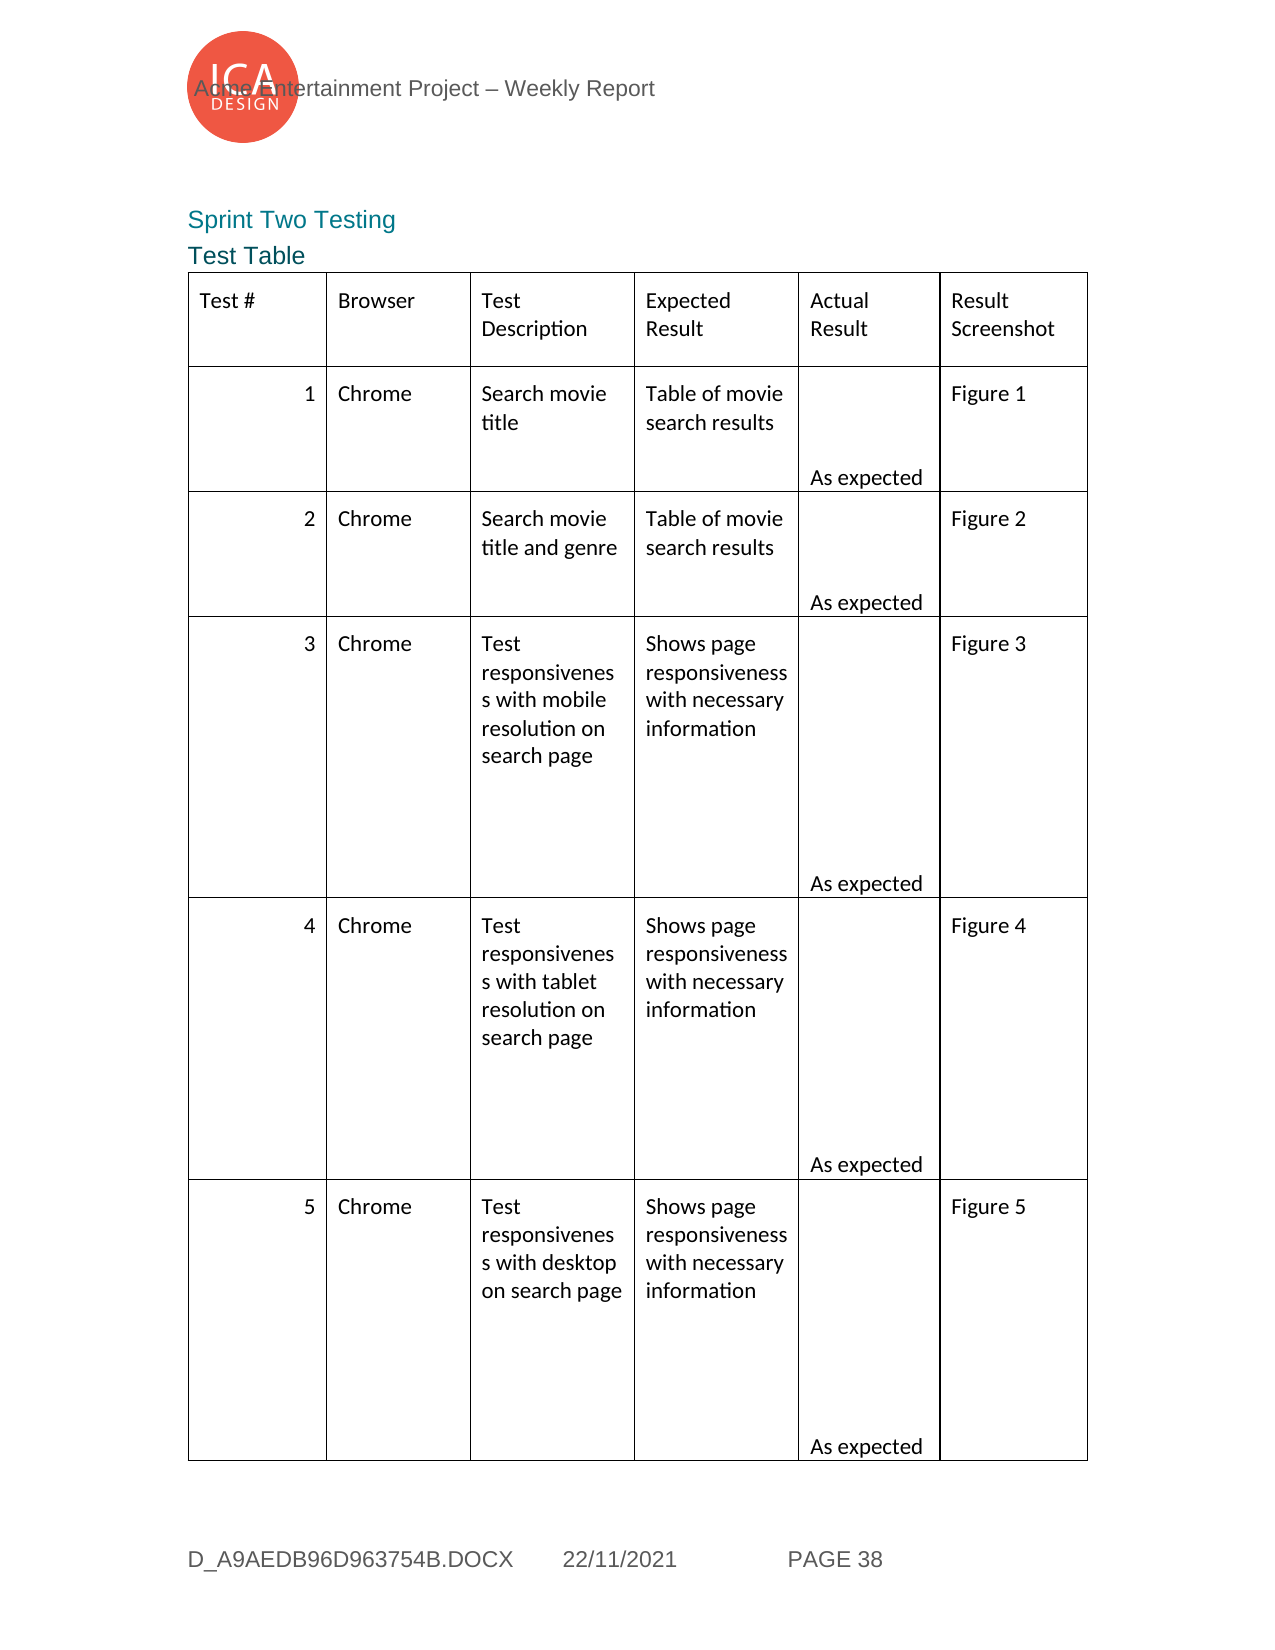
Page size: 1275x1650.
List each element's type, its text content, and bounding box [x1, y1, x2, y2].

table_cell Figure 3 [941, 617, 1087, 897]
table_header Test # [189, 273, 326, 366]
table_cell Chrome [327, 367, 470, 491]
table_cell Chrome [327, 617, 470, 897]
table_header Result Screenshot [941, 273, 1087, 366]
table_cell Figure 4 [941, 898, 1087, 1178]
table_cell Chrome [327, 1180, 470, 1460]
table_cell Table of movie search results [635, 492, 798, 616]
table_cell Chrome [327, 492, 470, 616]
table_cell 4 [189, 898, 326, 1178]
table_header Browser [327, 273, 470, 366]
picture [187, 31, 299, 143]
subtitle Sprint Two Testing [187, 205, 1087, 234]
table_cell As expected [799, 617, 939, 897]
table_cell Search movie title [471, 367, 634, 491]
table_cell Chrome [327, 898, 470, 1178]
table_cell Test responsiveness with mobile resolution on search page [471, 617, 634, 897]
table_cell Shows page responsiveness with necessary information [635, 617, 798, 897]
table_header Actual Result [799, 273, 939, 366]
table_cell Shows page responsiveness with necessary information [635, 898, 798, 1178]
table_cell 5 [189, 1180, 326, 1460]
table_cell As expected [799, 492, 939, 616]
table_cell Search movie title and genre [471, 492, 634, 616]
table_cell Table of movie search results [635, 367, 798, 491]
subtitle Test Table [187, 241, 1087, 269]
table_cell Shows page responsiveness with necessary information [635, 1180, 798, 1460]
table_cell As expected [799, 898, 939, 1178]
table_cell Test responsiveness with tablet resolution on search page [471, 898, 634, 1178]
table_cell 1 [189, 367, 326, 491]
table_cell As expected [799, 367, 939, 491]
table_header Expected Result [635, 273, 798, 366]
table_cell 2 [189, 492, 326, 616]
table_cell As expected [799, 1180, 939, 1460]
table_cell Test responsiveness with desktop on search page [471, 1180, 634, 1460]
table_cell Figure 2 [941, 492, 1087, 616]
table_cell Figure 1 [941, 367, 1087, 491]
table_cell 3 [189, 617, 326, 897]
table_header Test Description [471, 273, 634, 366]
table_cell Figure 5 [941, 1180, 1087, 1460]
